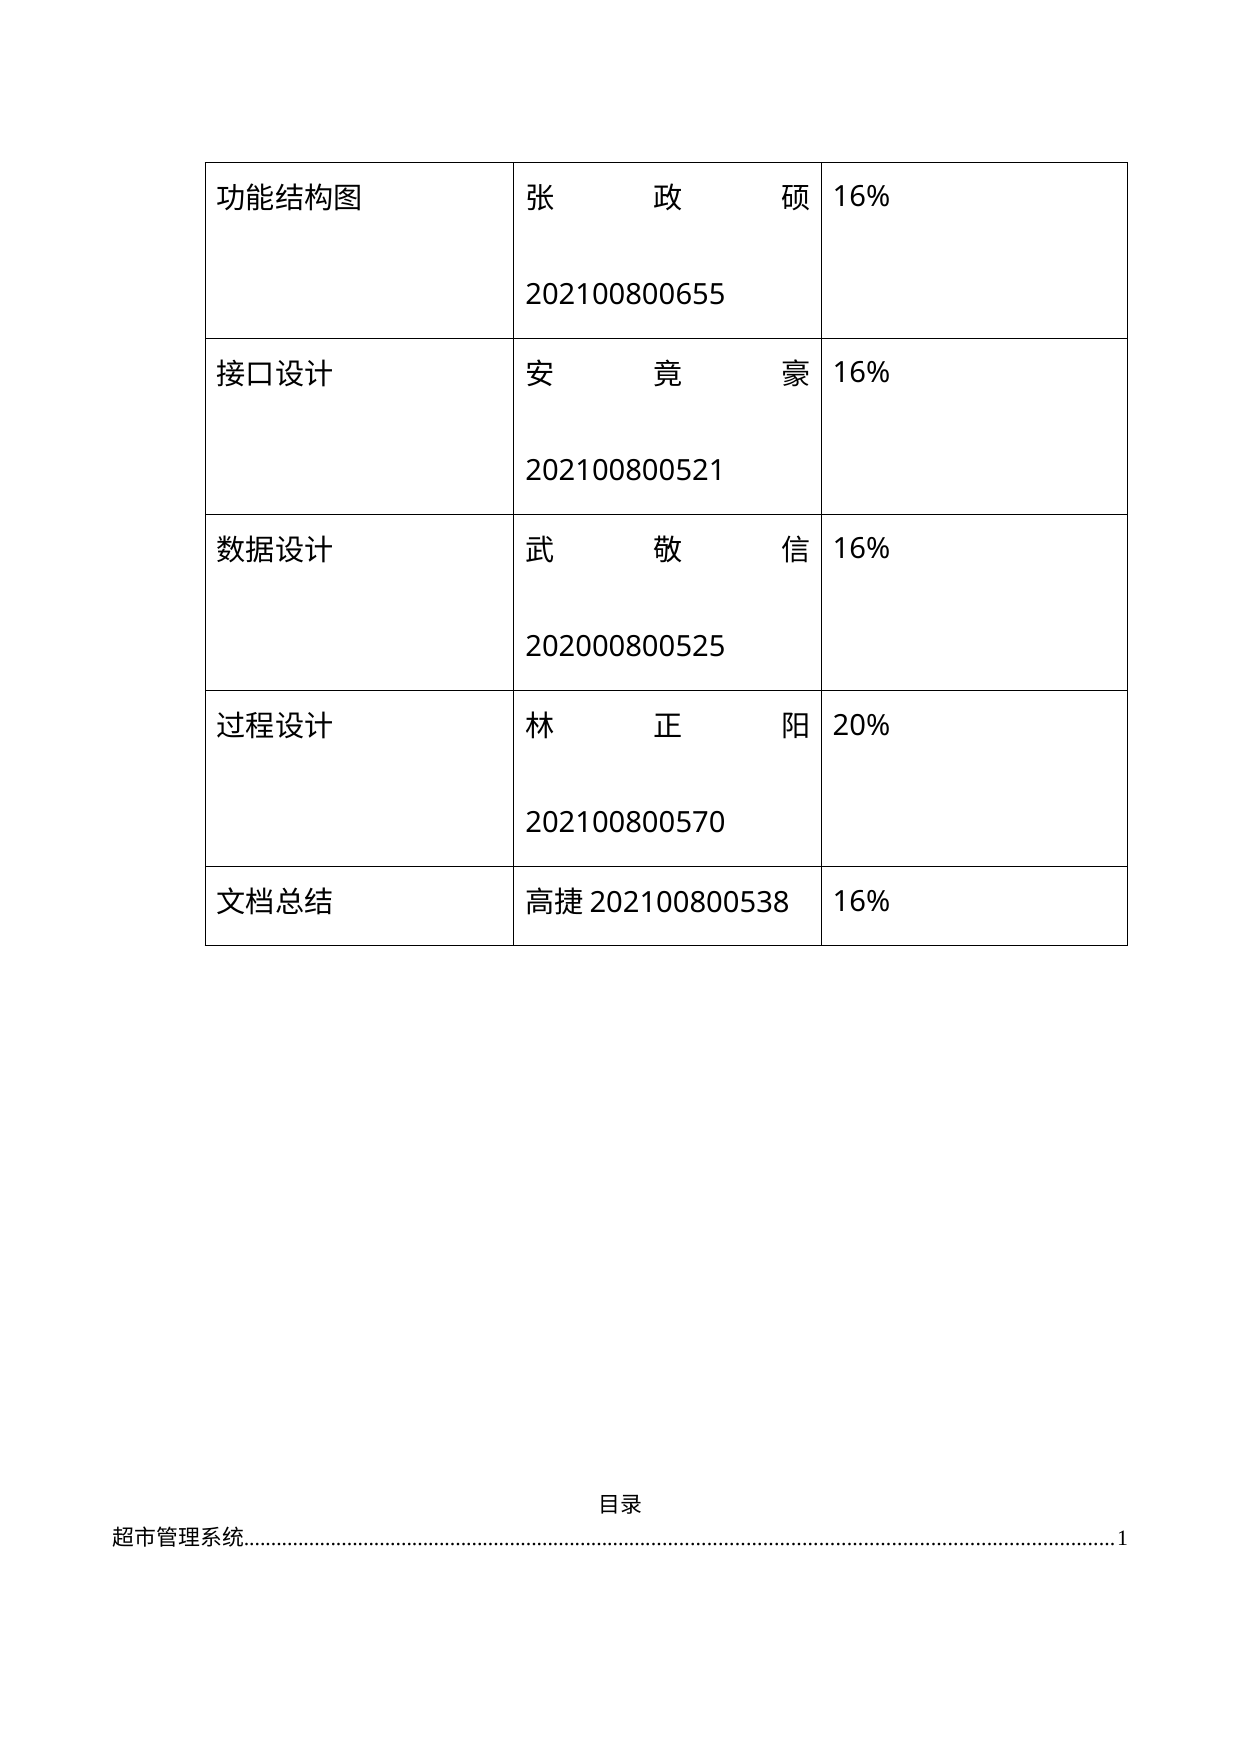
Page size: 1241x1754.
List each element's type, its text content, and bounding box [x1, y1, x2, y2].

table_cell 16% [822, 163, 1127, 338]
table_cell 张政硕202100800655 [514, 163, 821, 338]
table_cell 16% [822, 867, 1127, 945]
table_cell 过程设计 [206, 691, 513, 866]
table_cell 文档总结 [206, 867, 513, 945]
table_cell 16% [822, 339, 1127, 514]
table_cell 接口设计 [206, 339, 513, 514]
table_cell 武敬信202000800525 [514, 515, 821, 690]
table_cell 安竟豪202100800521 [514, 339, 821, 514]
table_cell 数据设计 [206, 515, 513, 690]
table_cell 20% [822, 691, 1127, 866]
table_cell 高捷202100800538 [514, 867, 821, 945]
table_cell 功能结构图 [206, 163, 513, 338]
table_cell 林正阳202100800570 [514, 691, 821, 866]
table_cell 16% [822, 515, 1127, 690]
